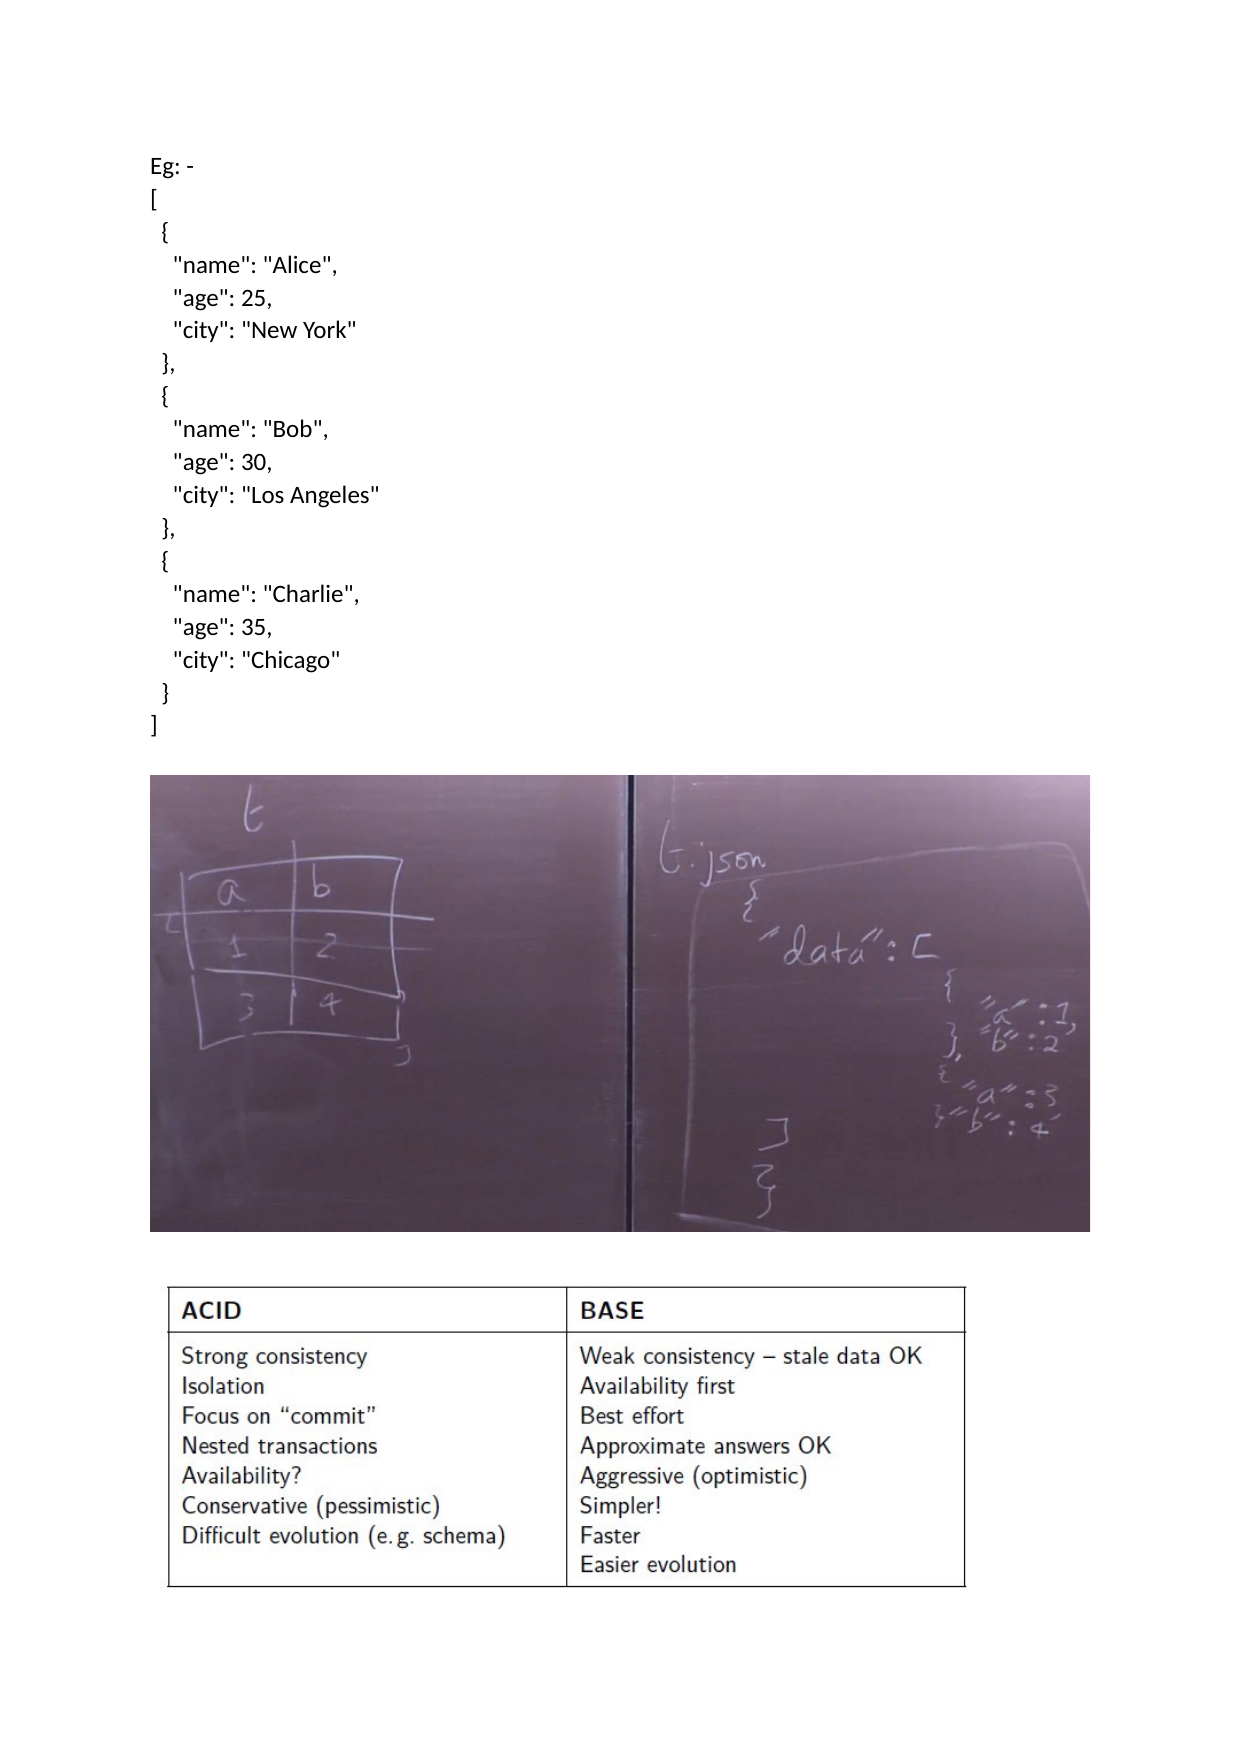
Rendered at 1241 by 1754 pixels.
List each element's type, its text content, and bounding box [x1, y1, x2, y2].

picture [150, 775, 1091, 1232]
text "city": "New York" [150, 314, 1090, 345]
text "city": "Chicago" [150, 644, 1090, 674]
text "name": "Bob", [150, 413, 1090, 444]
text }, [150, 512, 1090, 543]
picture [150, 1266, 987, 1601]
text "name": "Charlie", [150, 578, 1090, 608]
text Eg: - [150, 150, 1090, 181]
text { [150, 216, 1090, 246]
text "name": "Alice", [150, 249, 1090, 279]
text } [150, 677, 1090, 707]
text "age": 35, [150, 611, 1090, 641]
text }, [150, 347, 1090, 378]
text "age": 30, [150, 446, 1090, 477]
text [ [150, 183, 1090, 213]
text { [150, 380, 1090, 411]
text "city": "Los Angeles" [150, 479, 1090, 510]
text ] [150, 709, 1090, 740]
text { [150, 545, 1090, 576]
text "age": 25, [150, 282, 1090, 312]
